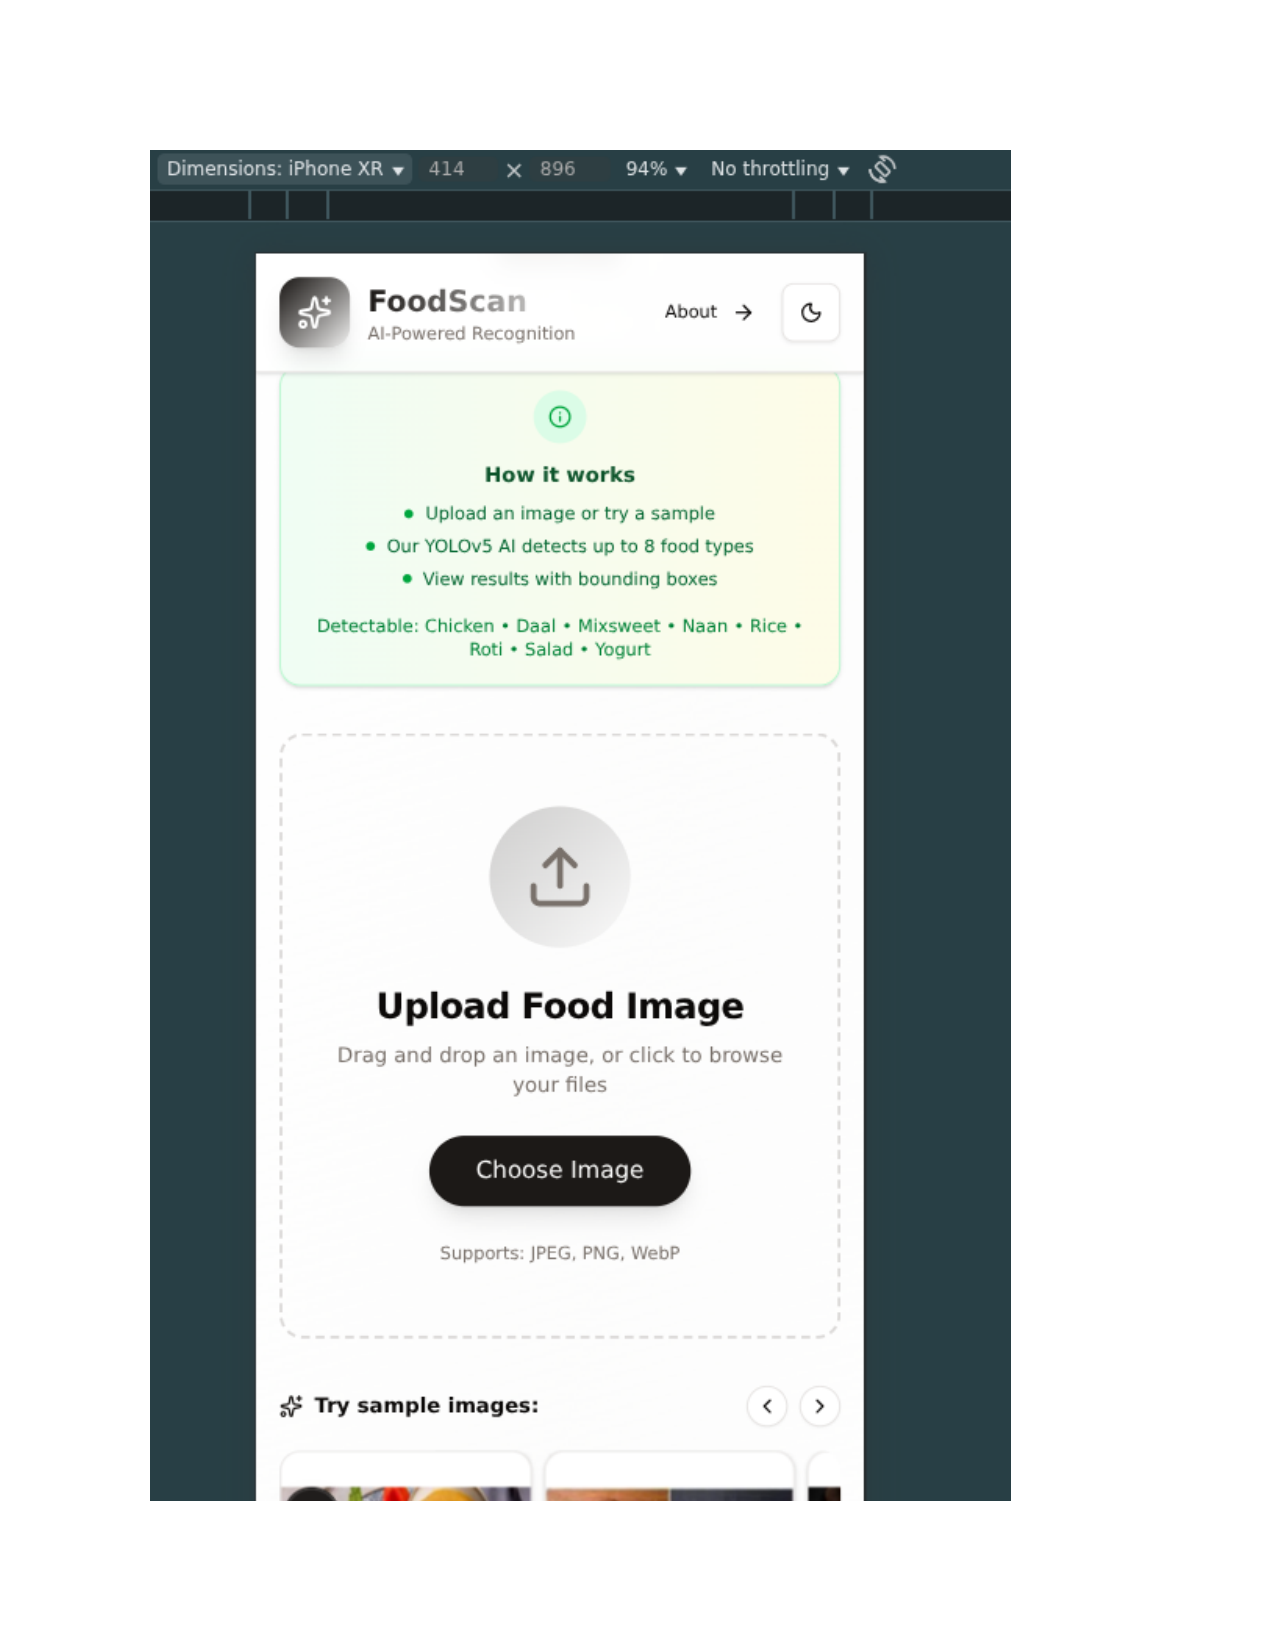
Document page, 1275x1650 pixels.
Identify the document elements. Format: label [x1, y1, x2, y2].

picture [150, 150, 1011, 1501]
